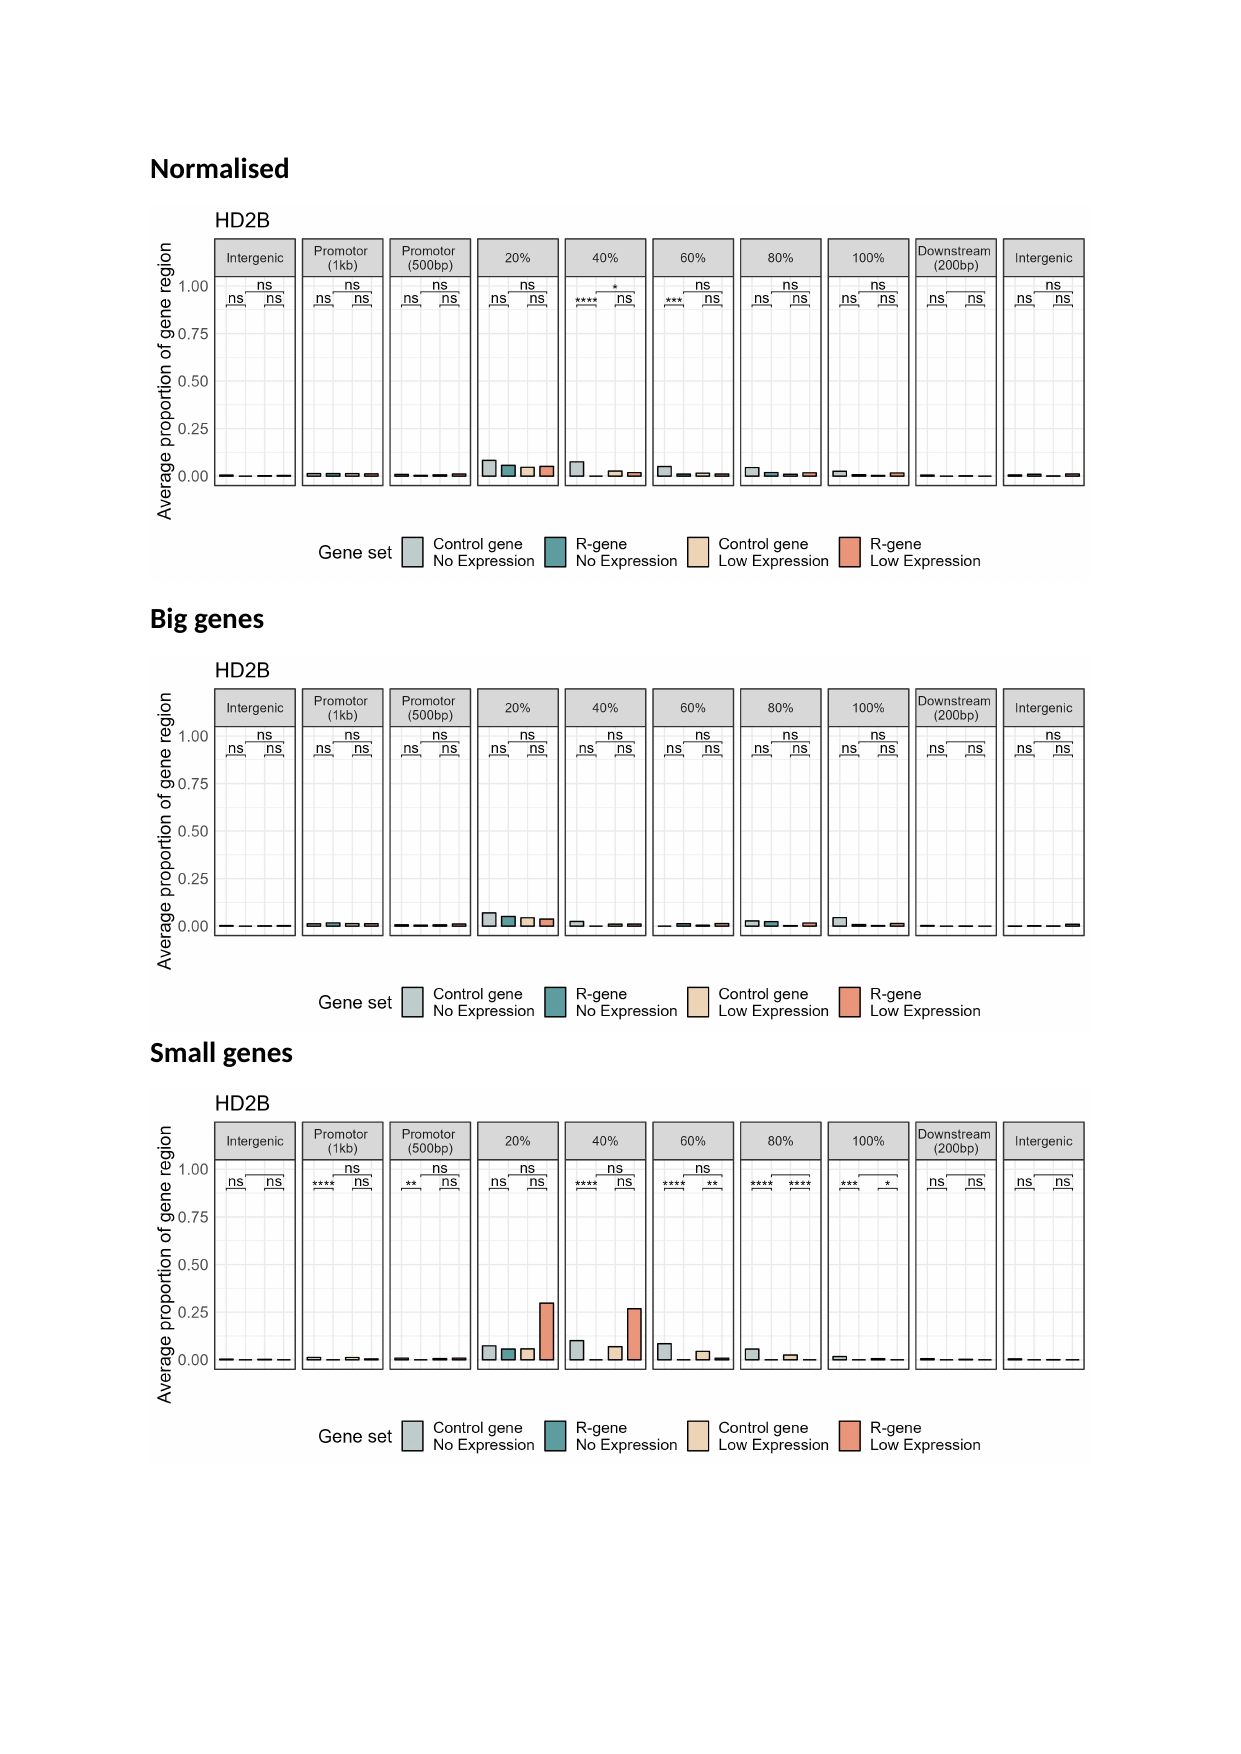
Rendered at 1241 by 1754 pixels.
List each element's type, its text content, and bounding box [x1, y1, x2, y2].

text Normalised [150, 150, 1090, 186]
picture [150, 1089, 1091, 1466]
text Big genes [150, 600, 1090, 636]
text Small genes [150, 1032, 1090, 1069]
picture [150, 205, 1091, 582]
picture [150, 655, 1091, 1032]
